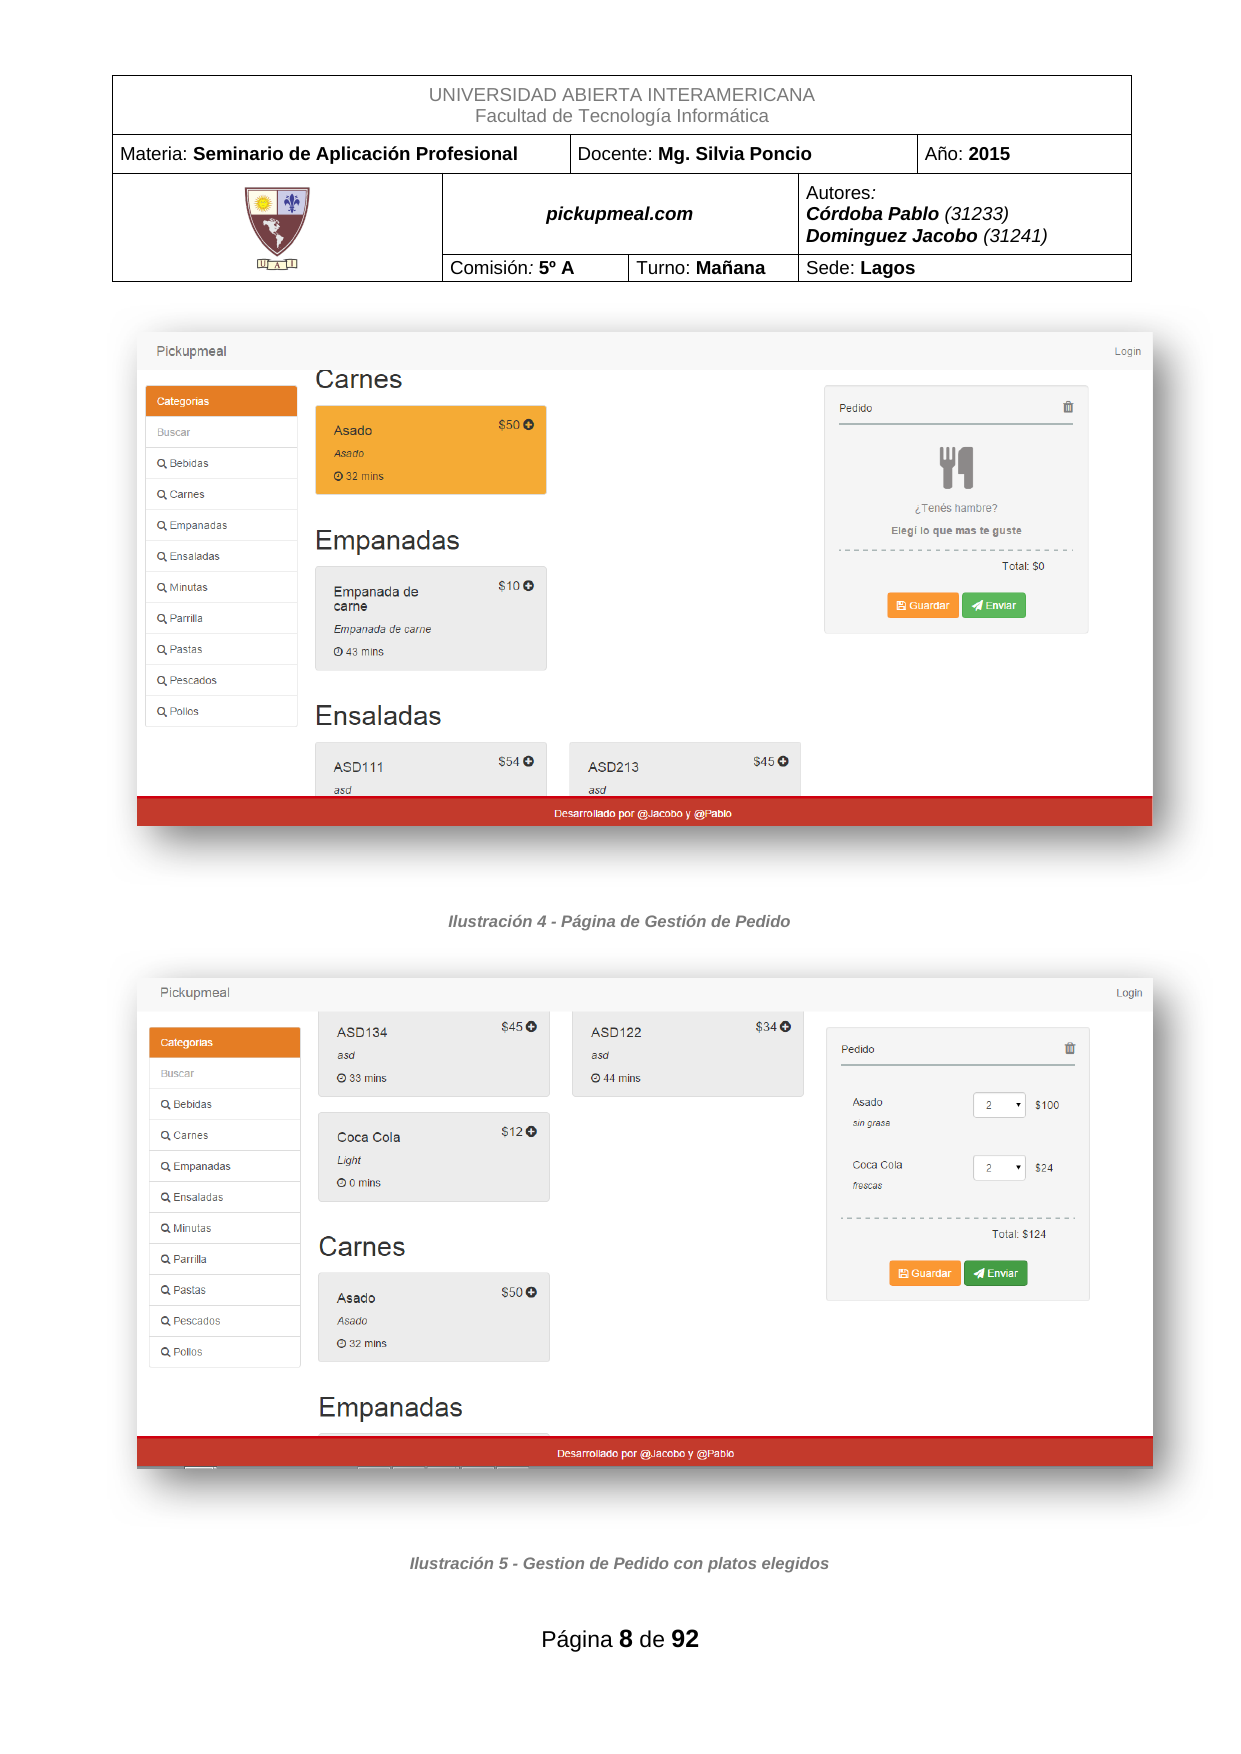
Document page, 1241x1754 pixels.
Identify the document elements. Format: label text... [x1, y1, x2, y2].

text Ilustración 5 - Gestion de Pedido con platos elegidos [112, 1554, 1128, 1573]
text Ilustración 4 - Página de Gestión de Pedido [112, 912, 1128, 931]
picture [137, 978, 1153, 1469]
picture [137, 332, 1153, 826]
picture [230, 182, 325, 273]
